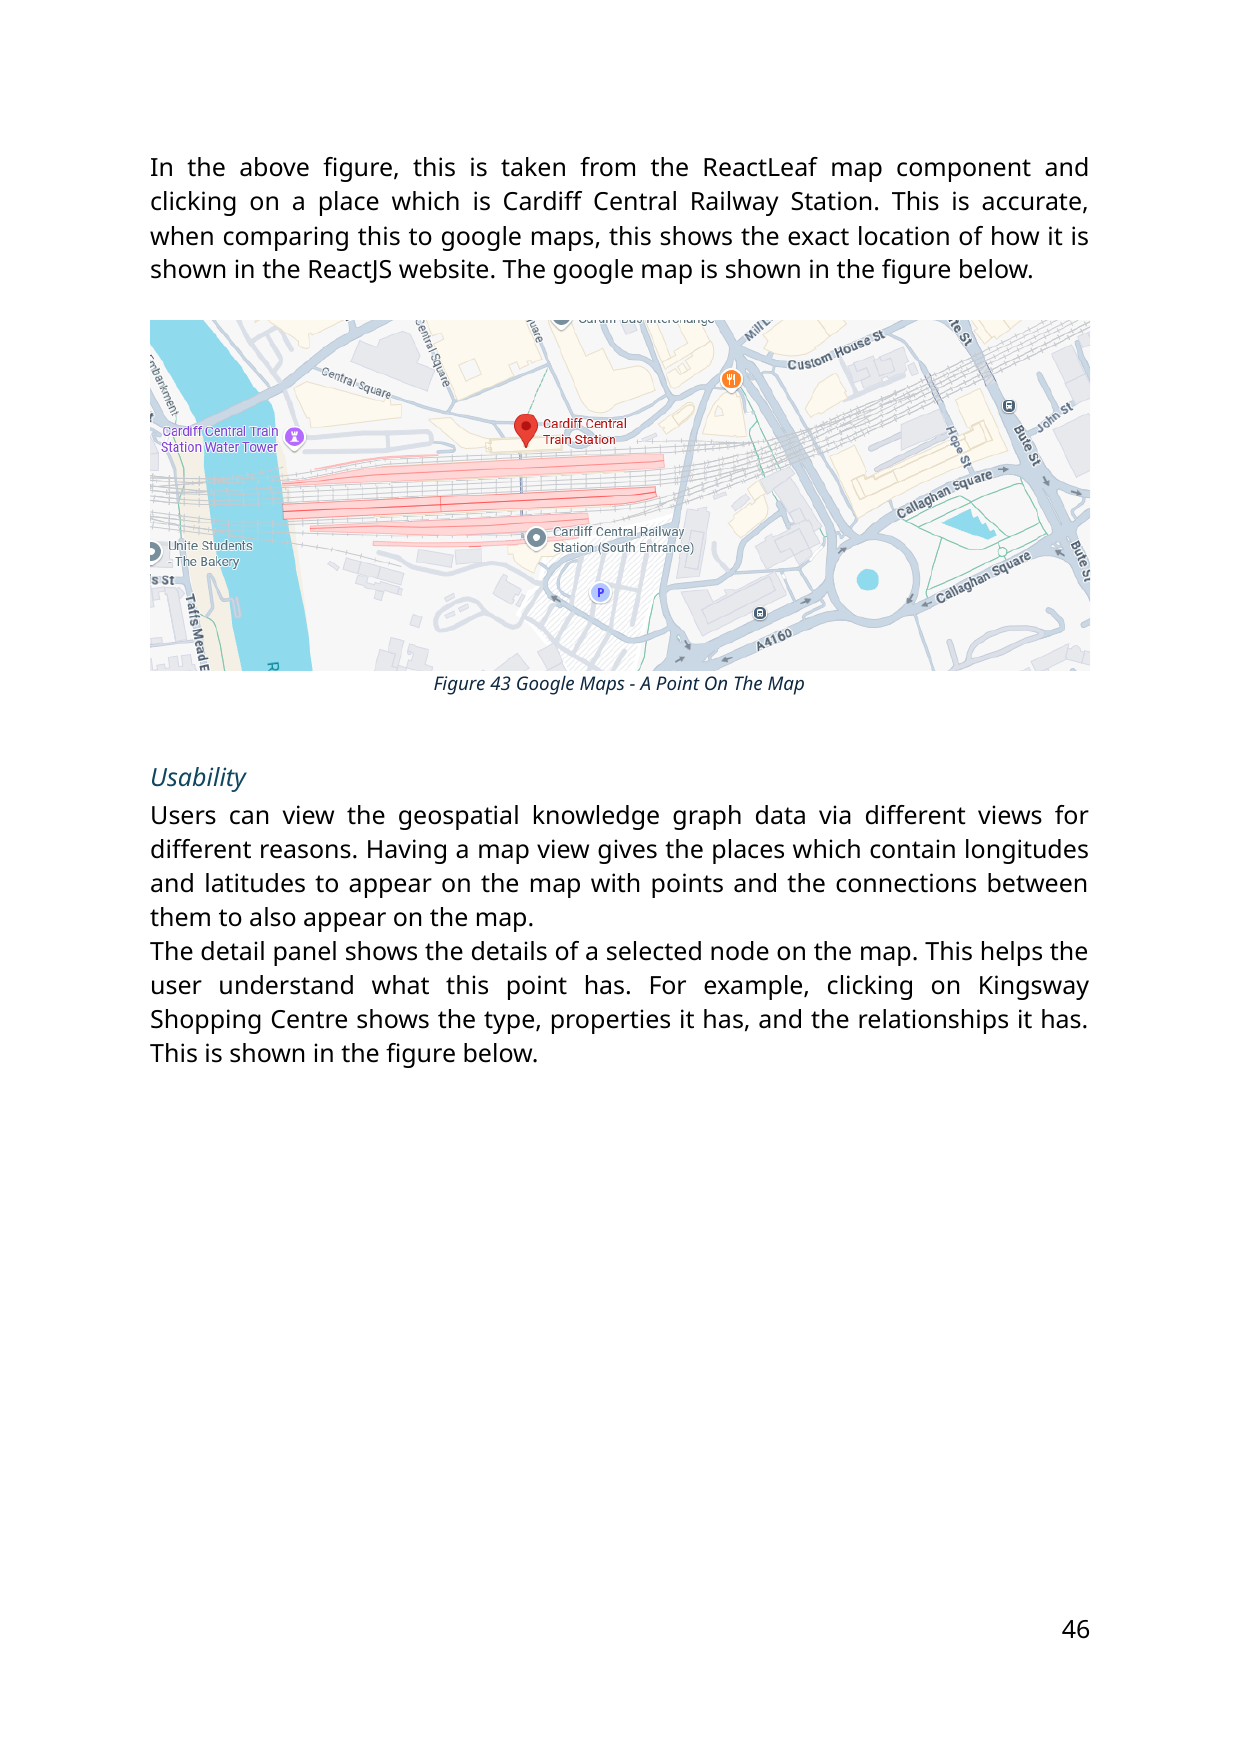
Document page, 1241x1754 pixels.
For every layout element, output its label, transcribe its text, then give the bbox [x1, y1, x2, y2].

text The detail panel shows the details of a selected node on the map. This helps the user understand what this point has. For example, clicking on Kingsway Shopping Centre shows the type, properties it has, and the relationships it has. This is shown in the figure below. [150, 934, 1090, 1070]
picture [150, 320, 1091, 671]
text In the above figure, this is taken from the ReactLeaf map component and clicking on a place which is Cardiff Central Railway Station. This is accurate, when comparing this to google maps, this shows the exact location of how it is shown in the ReactJS website. The google map is shown in the figure below. [150, 150, 1090, 286]
subtitle Usability [150, 759, 1090, 793]
text Users can view the geospatial knowledge graph data via different views for different reasons. Having a map view gives the places which contain longitudes and latitudes to appear on the map with points and the connections between them to also appear on the map. [150, 797, 1090, 934]
